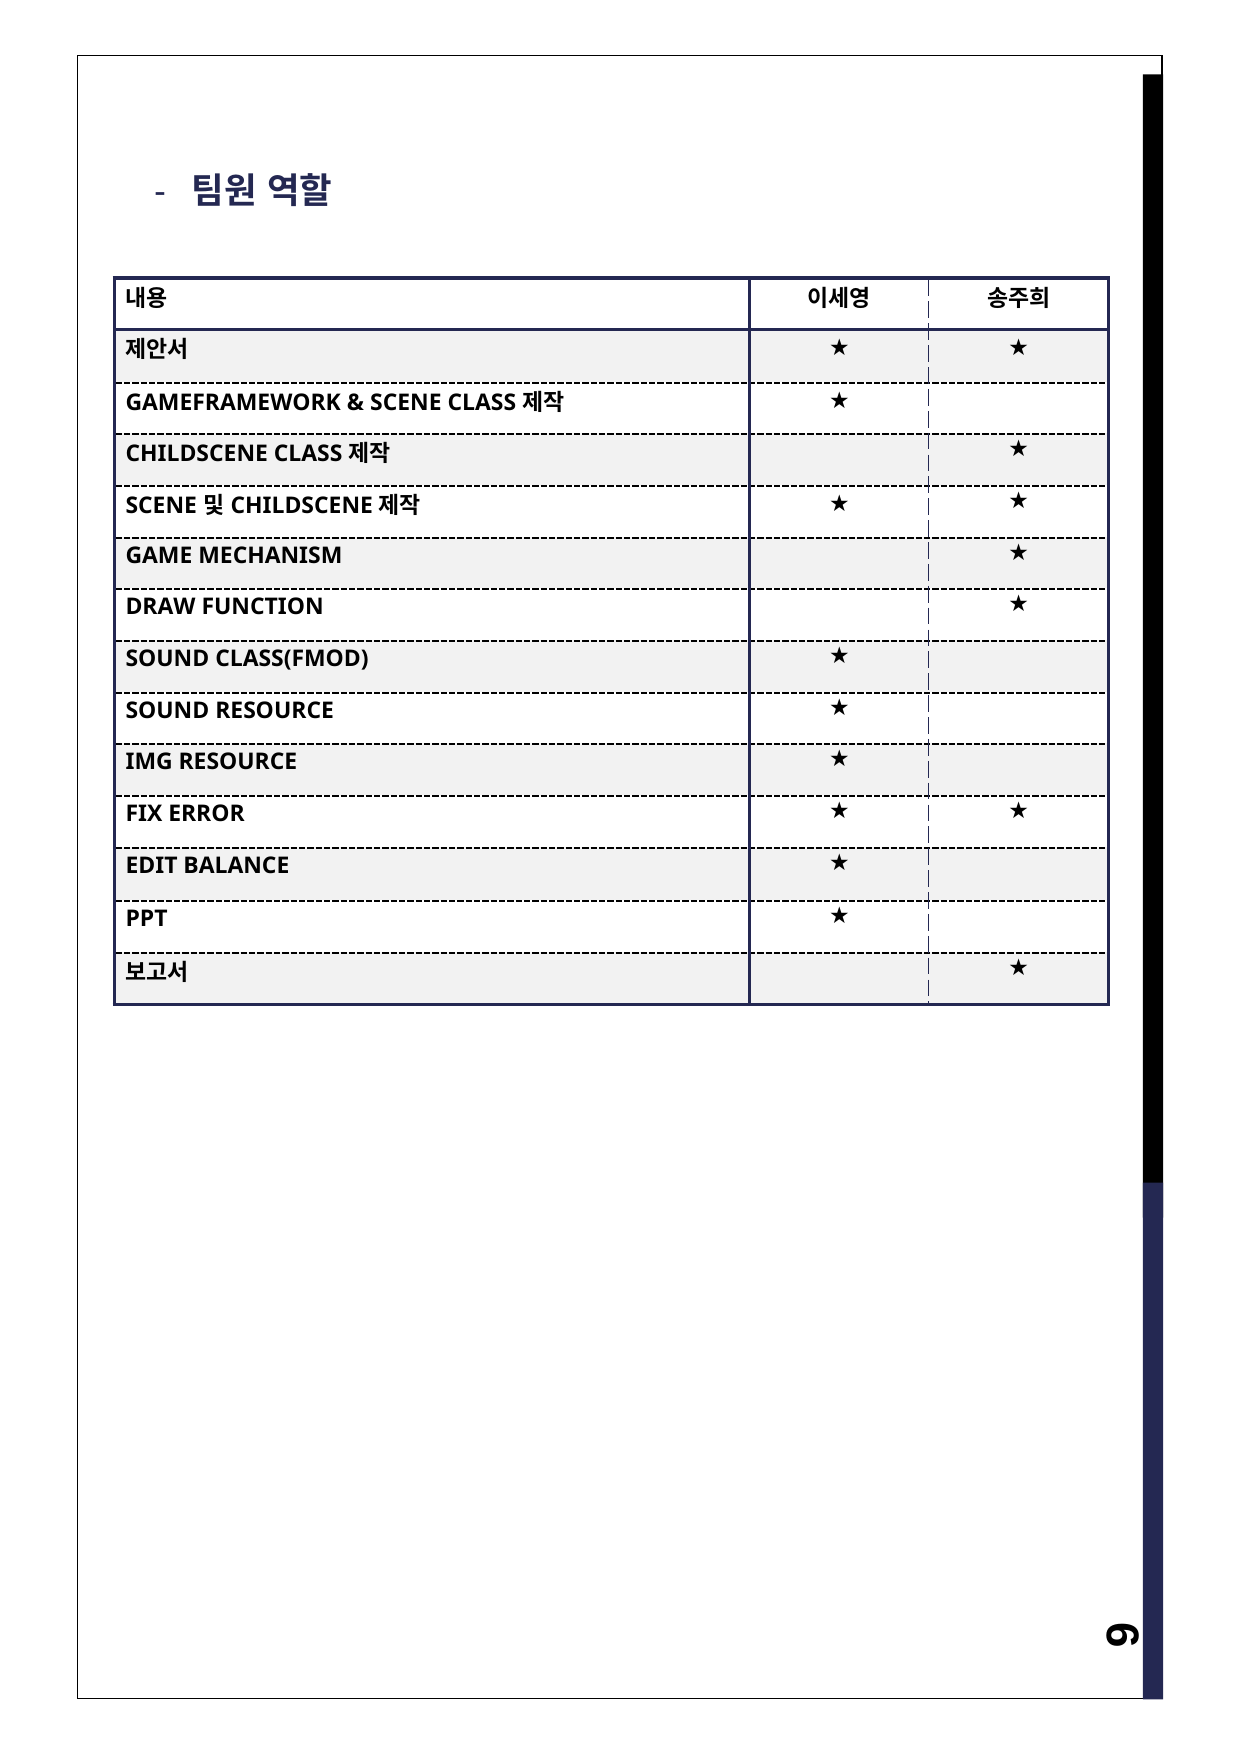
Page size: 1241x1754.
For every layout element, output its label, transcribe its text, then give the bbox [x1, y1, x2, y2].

table_cell [929, 900, 1107, 952]
table_cell [751, 588, 929, 640]
table_cell ChildScene CLASS 제작 [116, 433, 748, 485]
table_cell [929, 382, 1107, 433]
table_cell Img resource [116, 743, 748, 795]
table_cell 보고서 [116, 952, 748, 1003]
table_cell ★ [929, 588, 1107, 640]
table_cell ★ [929, 537, 1107, 588]
table_cell ★ [751, 331, 929, 382]
table_cell Sound class(FMOD) [116, 640, 748, 692]
table_cell ★ [751, 847, 929, 900]
table_cell [929, 743, 1107, 795]
table_cell ★ [929, 331, 1107, 382]
table_cell Scene 및 ChildScene 제작 [116, 485, 748, 537]
table_header 이세영 [751, 280, 929, 328]
table_cell [929, 847, 1107, 900]
table_cell ★ [751, 382, 929, 433]
table_header 내용 [116, 280, 748, 328]
table_cell ★ [751, 485, 929, 537]
table_cell ★ [751, 743, 929, 795]
table_cell ★ [751, 640, 929, 692]
table_cell ★ [929, 952, 1107, 1003]
subtitle 팀원 역할 [154, 162, 1128, 214]
table_cell Draw function [116, 588, 748, 640]
table_cell ★ [751, 692, 929, 743]
table_cell ★ [751, 900, 929, 952]
table_cell [929, 640, 1107, 692]
table_cell ★ [929, 795, 1107, 847]
table_cell ★ [929, 433, 1107, 485]
table_cell [751, 433, 929, 485]
table_cell Edit balance [116, 847, 748, 900]
table_cell Game mechanism [116, 537, 748, 588]
table_cell ★ [751, 795, 929, 847]
table_cell Fix error [116, 795, 748, 847]
table_cell Ppt [116, 900, 748, 952]
table_cell [751, 537, 929, 588]
table_cell GameFrameWork & Scene CLASS 제작 [116, 382, 748, 433]
table_cell 제안서 [116, 331, 748, 382]
table_cell [751, 952, 929, 1003]
table_cell [929, 692, 1107, 743]
table_header 송주희 [929, 280, 1107, 328]
table_cell ★ [929, 485, 1107, 537]
table_cell Sound resource [116, 692, 748, 743]
